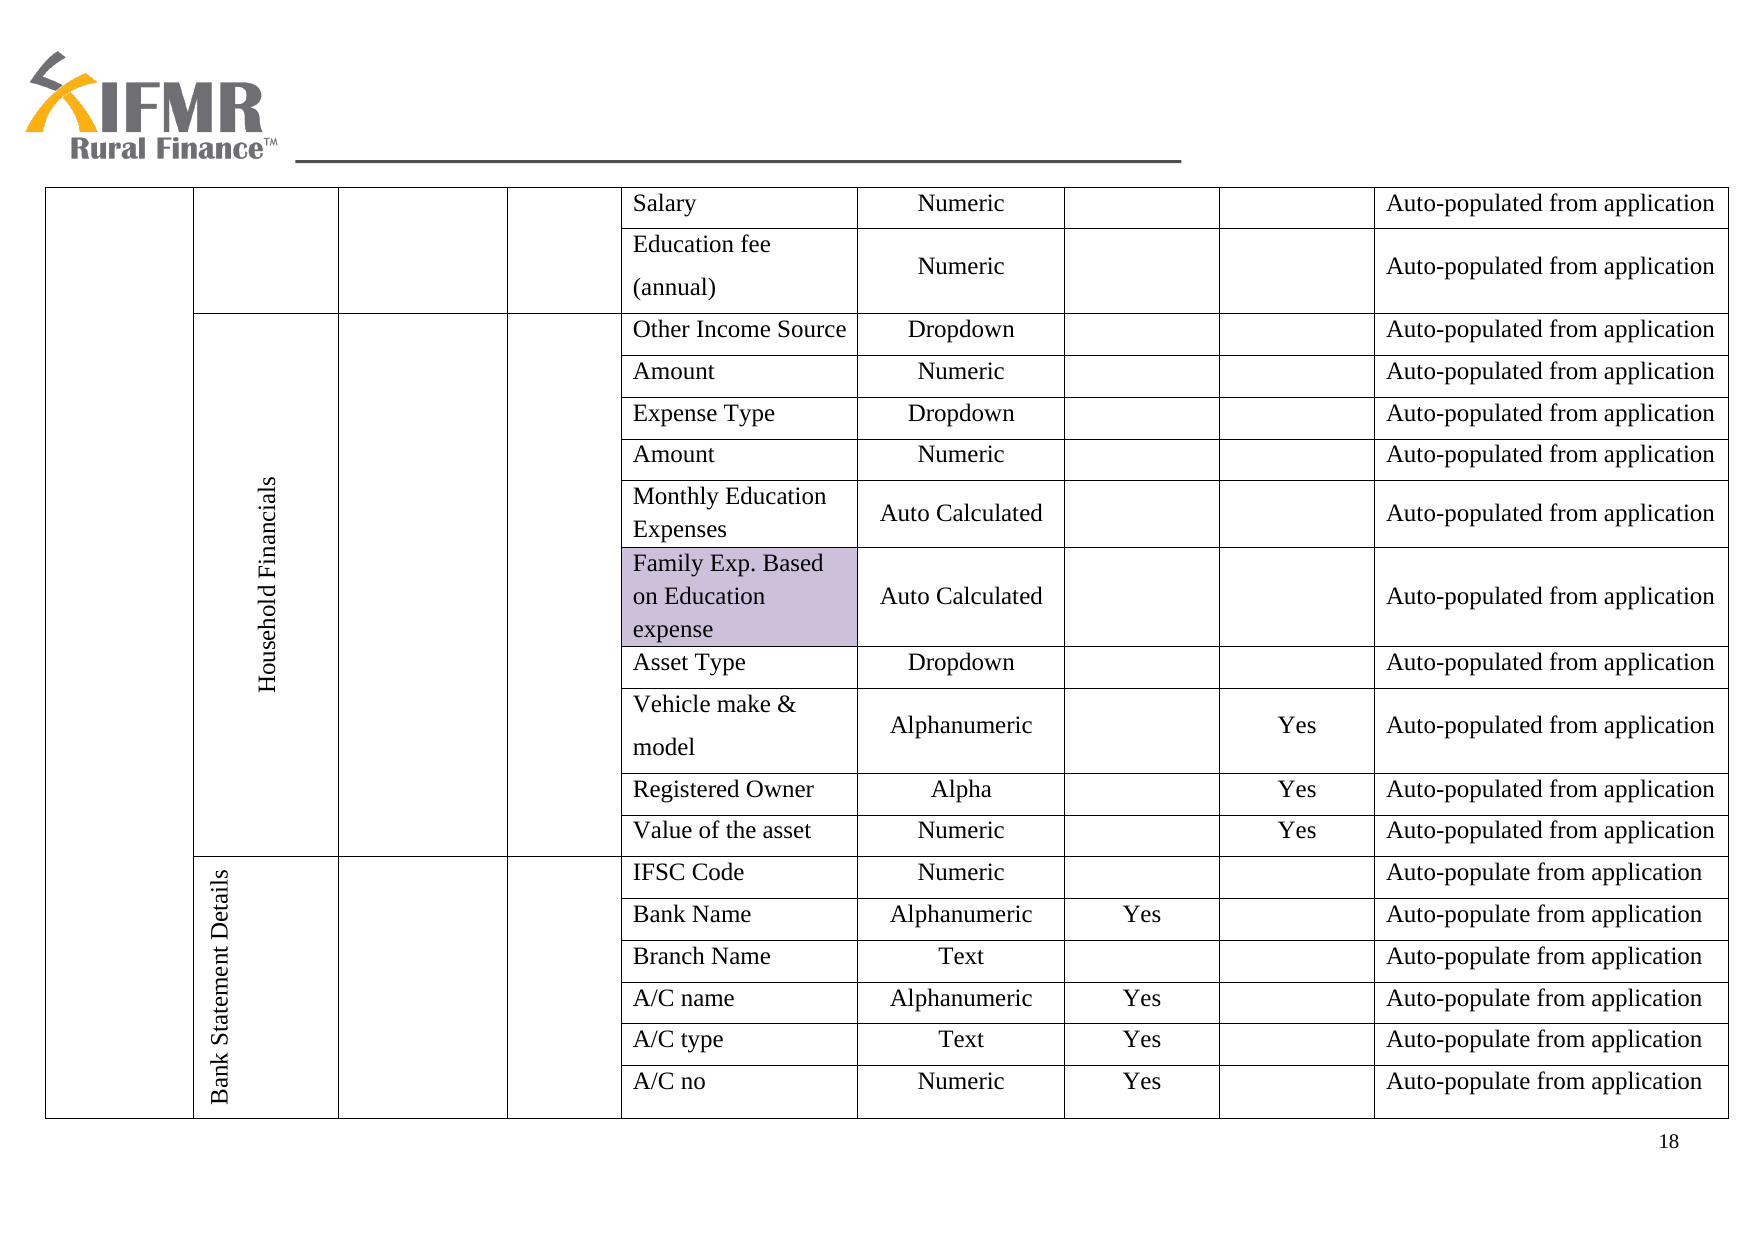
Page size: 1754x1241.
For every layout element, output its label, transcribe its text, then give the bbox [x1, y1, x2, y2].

table_cell [1065, 647, 1219, 688]
table_cell [1220, 983, 1374, 1023]
table_cell [1065, 548, 1219, 646]
table_cell [1220, 398, 1374, 438]
table_cell Yes [1220, 689, 1374, 773]
table_cell [1065, 774, 1219, 814]
table_cell [1065, 398, 1219, 438]
table_cell [1065, 229, 1219, 313]
table_cell Auto-populate from application [1375, 941, 1728, 982]
table_cell Other Income Source [622, 314, 857, 355]
table_cell [1220, 647, 1374, 688]
table_cell Branch Name [622, 941, 857, 982]
table_cell Auto-populated from application [1375, 647, 1728, 688]
table_cell A/C no [622, 1066, 857, 1118]
table_cell Yes [1220, 774, 1374, 814]
table_cell Auto-populated from application [1375, 481, 1728, 547]
table_cell Yes [1065, 1066, 1219, 1118]
table_cell [1220, 548, 1374, 646]
table_cell Numeric [858, 356, 1064, 397]
table_cell Amount [622, 356, 857, 397]
table_cell [1220, 356, 1374, 397]
table_cell Auto-populate from application [1375, 1024, 1728, 1065]
table_cell [1220, 941, 1374, 982]
table_cell Auto-populated from application [1375, 548, 1728, 646]
table_cell [1065, 689, 1219, 773]
table_cell [1220, 899, 1374, 940]
table_cell [1220, 314, 1374, 355]
table_cell Yes [1065, 1024, 1219, 1065]
table_cell [1065, 941, 1219, 982]
table_cell [1220, 857, 1374, 898]
table_cell [1065, 188, 1219, 228]
table_cell Numeric [858, 816, 1064, 856]
table_cell Auto Calculated [858, 481, 1064, 547]
picture [18, 45, 284, 166]
table_cell Numeric [858, 857, 1064, 898]
table_cell [1220, 1066, 1374, 1118]
table_cell A/C name [622, 983, 857, 1023]
table_cell [1065, 857, 1219, 898]
table_cell Numeric [858, 188, 1064, 228]
table_cell [1220, 188, 1374, 228]
table_cell Salary [622, 188, 857, 228]
table_cell Auto-populated from application [1375, 816, 1728, 856]
table_cell IFSC Code [622, 857, 857, 898]
table_cell Asset Type [622, 647, 857, 688]
table_cell Auto-populated from application [1375, 314, 1728, 355]
table_cell Alpha [858, 774, 1064, 814]
table_cell Education fee (annual) [622, 229, 857, 313]
table_cell Alphanumeric [858, 689, 1064, 773]
table_cell Bank Name [622, 899, 857, 940]
table_cell [1065, 816, 1219, 856]
table_cell Auto-populated from application [1375, 440, 1728, 480]
table_cell Auto-populate from application [1375, 857, 1728, 898]
table_cell Family Exp. Based on Education expense [622, 548, 857, 646]
table_cell Auto-populated from application [1375, 774, 1728, 814]
table_cell Monthly Education Expenses [622, 481, 857, 547]
table_cell Auto-populated from application [1375, 689, 1728, 773]
table_cell [339, 314, 507, 856]
table_cell Yes [1065, 983, 1219, 1023]
table_cell Dropdown [858, 314, 1064, 355]
table_cell Yes [1220, 816, 1374, 856]
table_cell [508, 857, 621, 1118]
table_cell [1065, 481, 1219, 547]
table_cell Auto-populated from application [1375, 356, 1728, 397]
table_cell [1065, 440, 1219, 480]
table_cell Auto-populate from application [1375, 983, 1728, 1023]
table_cell Bank Statement Details [194, 857, 338, 1118]
table_cell Household Financials [194, 314, 338, 856]
table_cell Text [858, 1024, 1064, 1065]
table_cell [1065, 314, 1219, 355]
table_cell [1220, 229, 1374, 313]
table_cell Amount [622, 440, 857, 480]
table_cell Value of the asset [622, 816, 857, 856]
table_cell Auto-populate from application [1375, 899, 1728, 940]
table_cell Dropdown [858, 647, 1064, 688]
table_cell Alphanumeric [858, 983, 1064, 1023]
table_cell Text [858, 941, 1064, 982]
table_cell Dropdown [858, 398, 1064, 438]
table_cell Auto-populated from application [1375, 229, 1728, 313]
table_cell Alphanumeric [858, 899, 1064, 940]
table_cell Numeric [858, 1066, 1064, 1118]
table_cell [1220, 1024, 1374, 1065]
table_cell [1220, 440, 1374, 480]
table_cell Vehicle make & model [622, 689, 857, 773]
table_cell [1220, 481, 1374, 547]
table_cell Auto-populate from application [1375, 1066, 1728, 1118]
table_cell Expense Type [622, 398, 857, 438]
table_cell [508, 314, 621, 856]
table_cell Yes [1065, 899, 1219, 940]
table_cell [1065, 356, 1219, 397]
table_cell Auto Calculated [858, 548, 1064, 646]
table_cell Numeric [858, 229, 1064, 313]
table_cell Numeric [858, 440, 1064, 480]
table_cell Auto-populated from application [1375, 188, 1728, 228]
table_cell [339, 857, 507, 1118]
table_cell A/C type [622, 1024, 857, 1065]
table_cell Auto-populated from application [1375, 398, 1728, 438]
table_cell Registered Owner [622, 774, 857, 814]
